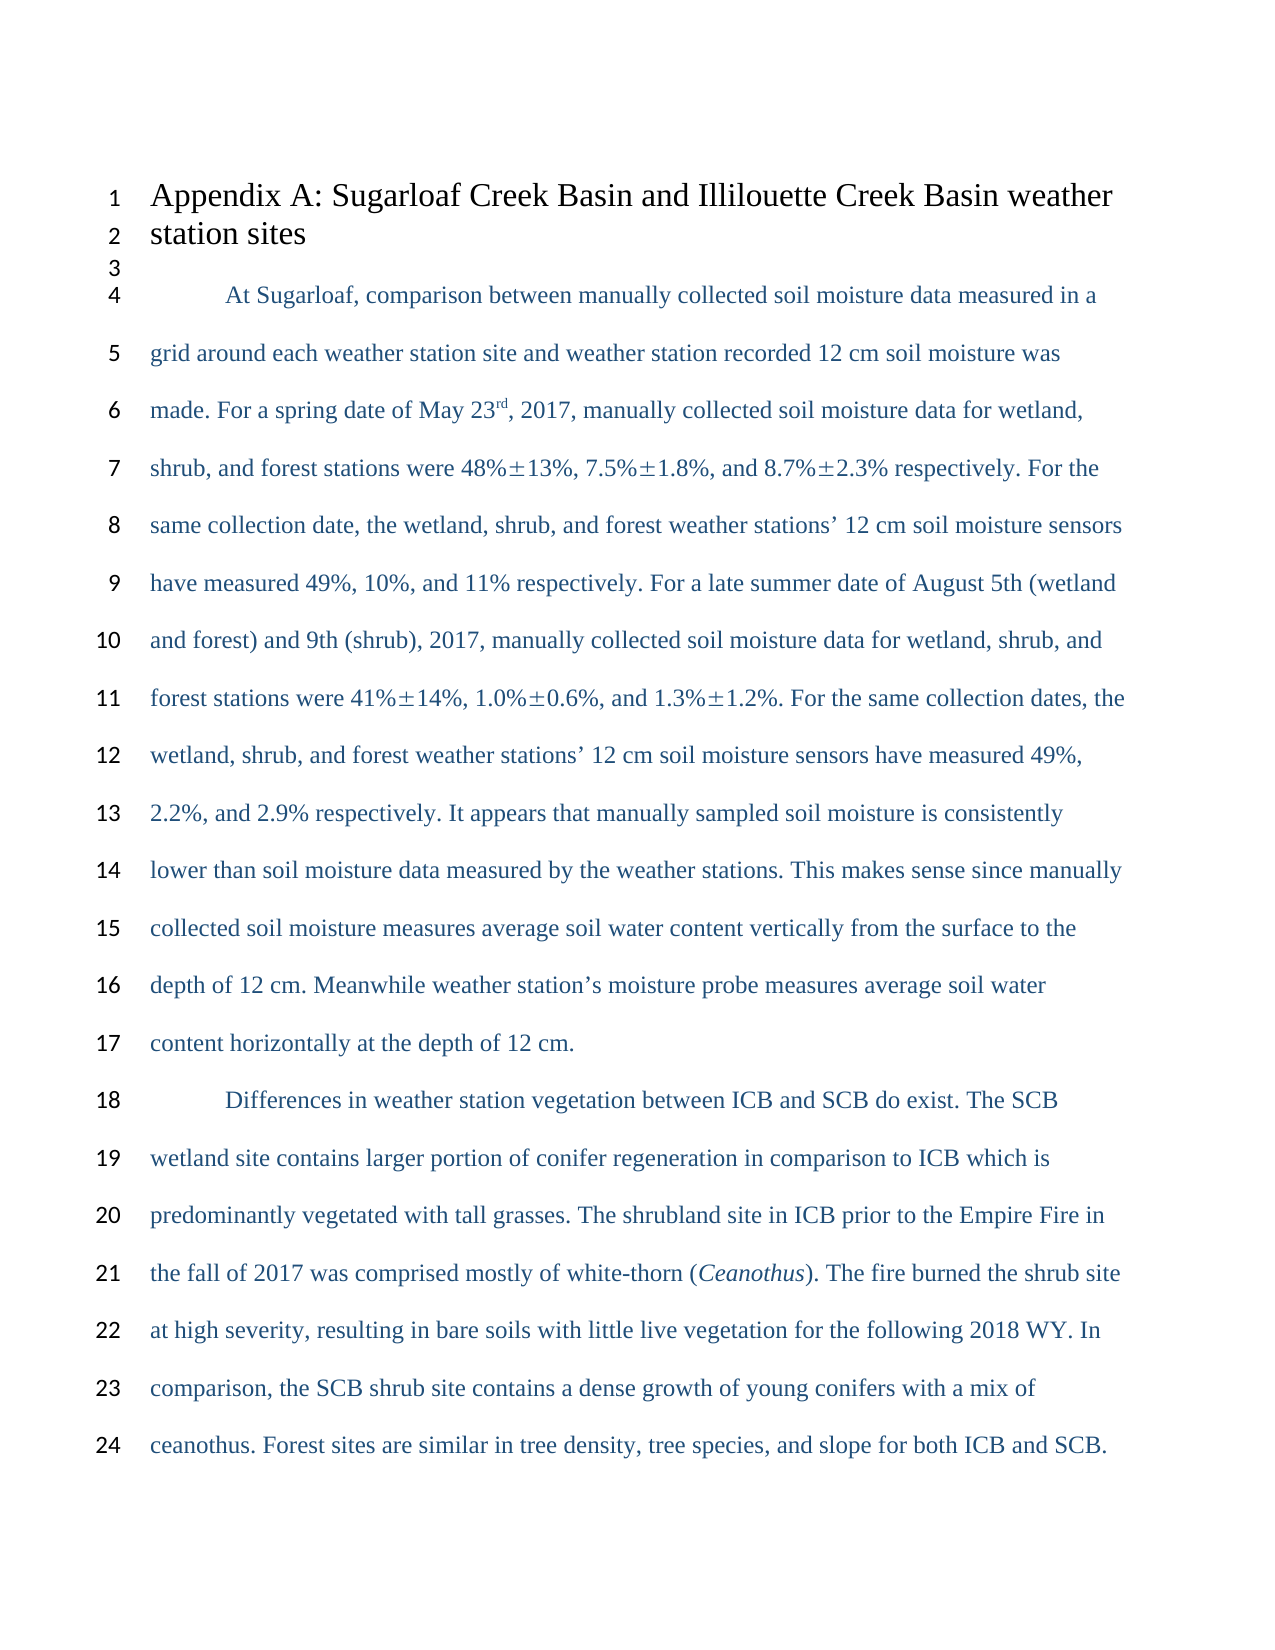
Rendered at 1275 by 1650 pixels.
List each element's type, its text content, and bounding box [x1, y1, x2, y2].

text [150, 1085, 1125, 1459]
subtitle Appendix A: Sugarloaf Creek Basin and Illilouette Creek Basin weather station sites [150, 175, 1125, 252]
text At Sugarloaf, comparison between manually collected soil moisture data measured in a grid around each weather station site and weather station recorded 12 cm soil moisture was made. For a spring date of May 23rd, 2017, manually collected soil moisture data for wetland, shrub, and forest stations were 48%13%, 7.5%1.8%, and 8.7%2.3% respectively. For the same collection date, the wetland, shrub, and forest weather stations’ 12 cm soil moisture sensors have measured 49%, 10%, and 11% respectively. For a late summer date of August 5th (wetland and forest) and 9th (shrub), 2017, manually collected soil moisture data for wetland, shrub, and forest stations were 41%14%, 1.0%0.6%, and 1.3%1.2%. For the same collection dates, the wetland, shrub, and forest weather stations’ 12 cm soil moisture sensors have measured 49%, 2.2%, and 2.9% respectively. It appears that manually sampled soil moisture is consistently lower than soil moisture data measured by the weather stations. This makes sense since manually collected soil moisture measures average soil water content vertically from the surface to the depth of 12 cm. Meanwhile weather station’s moisture probe measures average soil water content horizontally at the depth of 12 cm. [150, 280, 1125, 1057]
